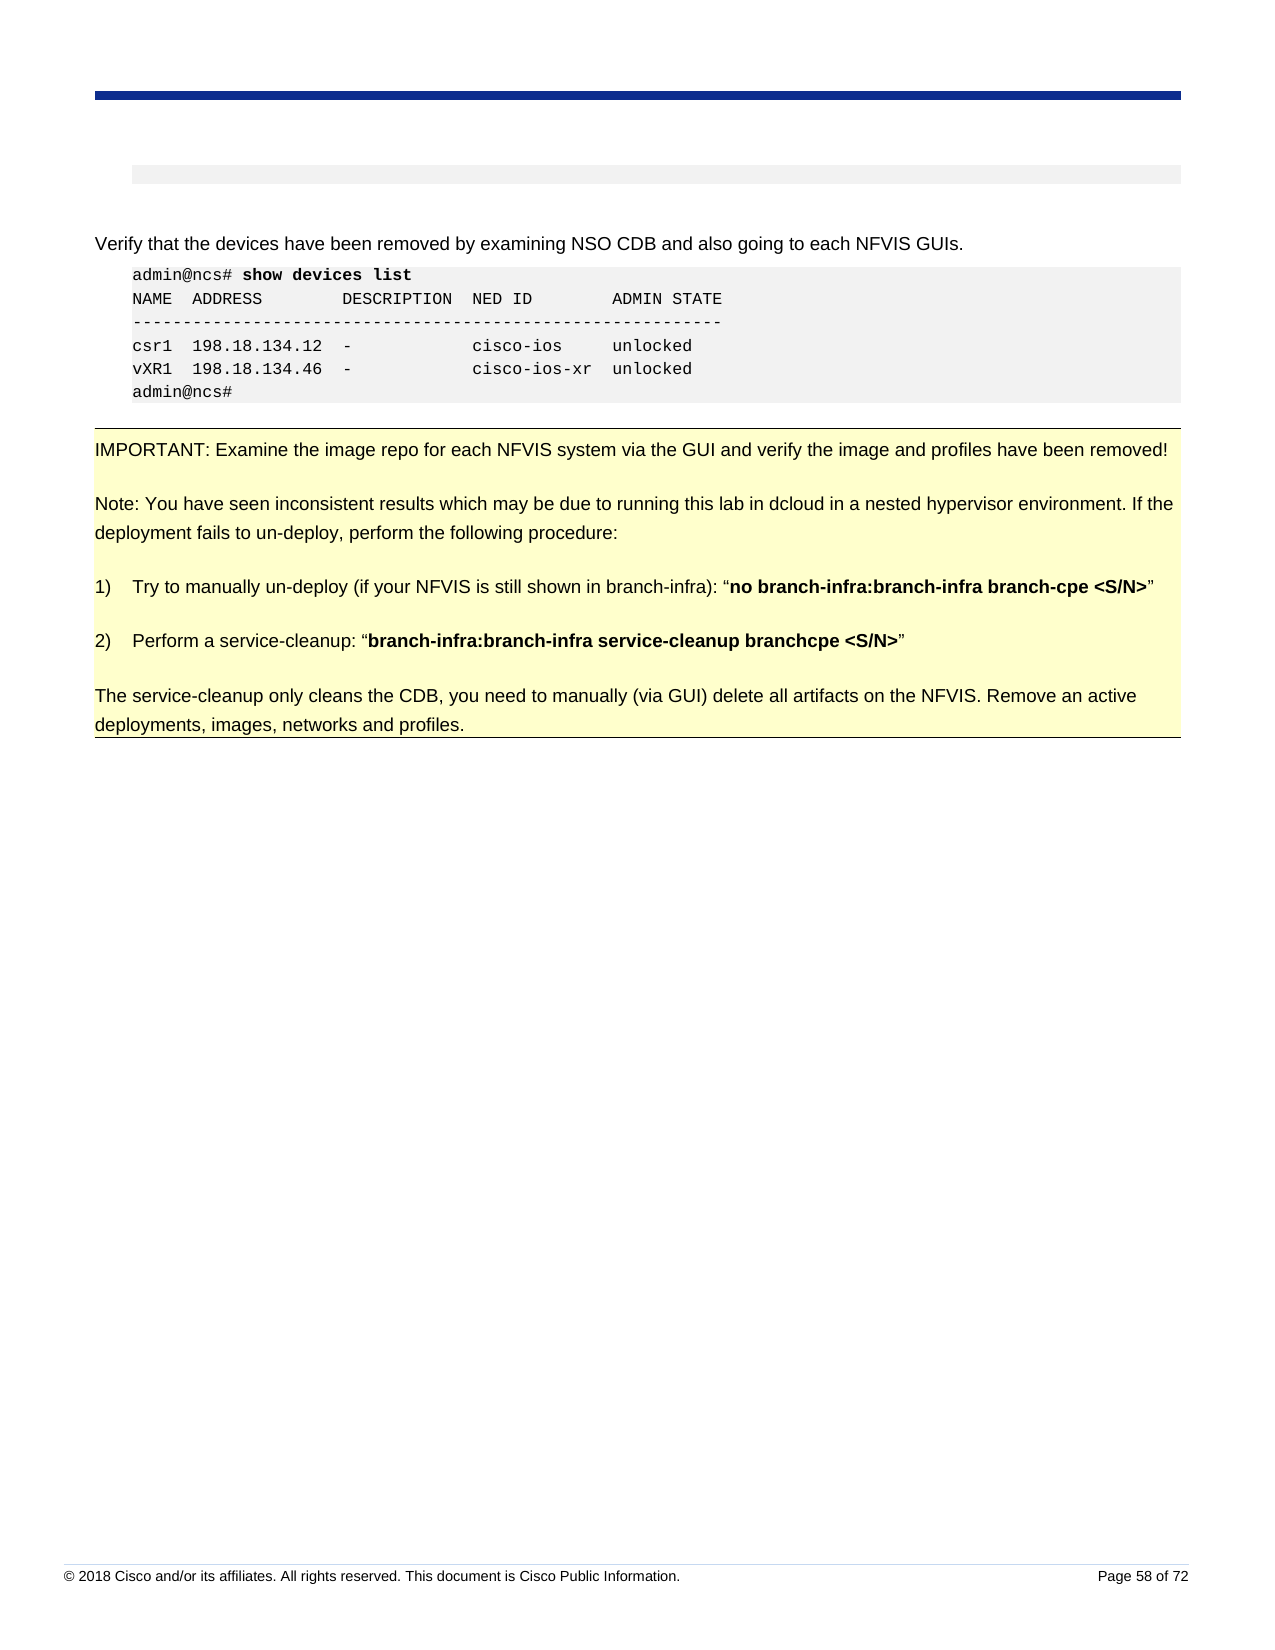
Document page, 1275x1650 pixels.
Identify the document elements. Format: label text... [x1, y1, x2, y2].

text vXR1 198.18.134.46 - cisco-ios-xr unlocked [132, 361, 1181, 379]
text NAME ADDRESS DESCRIPTION NED ID ADMIN STATE [132, 290, 1181, 309]
text The service-cleanup only cleans the CDB, you need to manually (via GUI) delete all artifacts on the NFVIS. Remove an active deployments, images, networks and profiles. [94, 674, 1181, 738]
list Perform a service-cleanup: “branch-infra:branch-infra service-cleanup branchcpe <S/N>” [94, 619, 1181, 652]
text Note: You have seen inconsistent results which may be due to running this lab in dcloud in a nested hypervisor environment. If the deployment fails to un-deploy, perform the following procedure: [94, 482, 1181, 543]
list Try to manually un-deploy (if your NFVIS is still shown in branch-infra): “no branch-infra:branch-infra branch-cpe <S/N>” [94, 565, 1181, 598]
text IMPORTANT: Examine the image repo for each NFVIS system via the GUI and verify the image and profiles have been removed! [94, 429, 1181, 460]
text csr1 198.18.134.12 - cisco-ios unlocked [132, 337, 1181, 356]
text admin@ncs# [132, 384, 1181, 403]
text ----------------------------------------------------------- [132, 314, 1181, 332]
text Verify that the devices have been removed by examining NSO CDB and also going to each NFVIS GUIs. [94, 225, 1181, 254]
text admin@ncs# show devices list [132, 267, 1181, 286]
